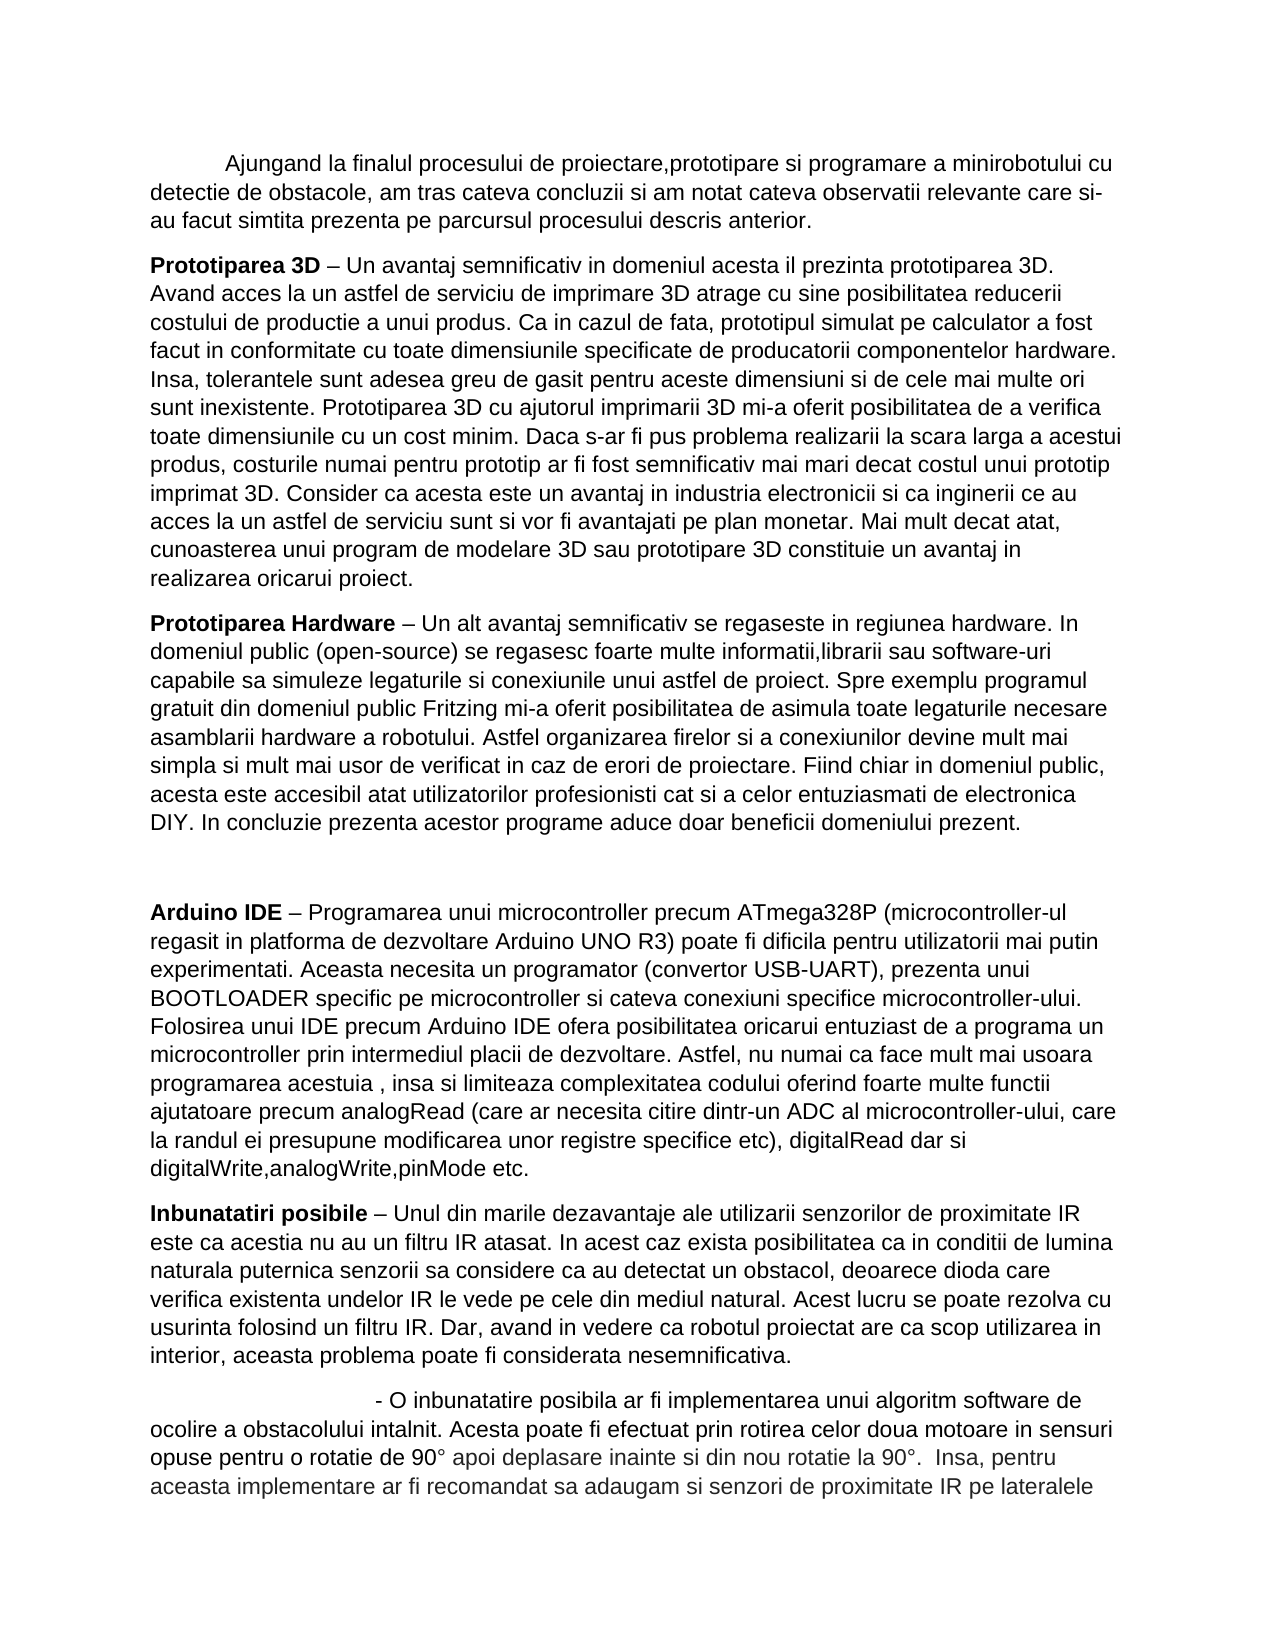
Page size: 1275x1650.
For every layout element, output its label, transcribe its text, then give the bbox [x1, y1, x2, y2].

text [150, 1387, 1125, 1499]
text Ajungand la finalul procesului de proiectare,prototipare si programare a minirobotului cu detectie de obstacole, am tras cateva concluzii si am notat cateva observatii relevante care si-au facut simtita prezenta pe parcursul procesului descris anterior. [150, 150, 1125, 233]
text Prototiparea 3D – Un avantaj semnificativ in domeniul acesta il prezinta prototiparea 3D. Avand acces la un astfel de serviciu de imprimare 3D atrage cu sine posibilitatea reducerii costului de productie a unui produs. Ca in cazul de fata, prototipul simulat pe calculator a fost facut in conformitate cu toate dimensiunile specificate de producatorii componentelor hardware. Insa, tolerantele sunt adesea greu de gasit pentru aceste dimensiuni si de cele mai multe ori sunt inexistente. Prototiparea 3D cu ajutorul imprimarii 3D mi-a oferit posibilitatea de a verifica toate dimensiunile cu un cost minim. Daca s-ar fi pus problema realizarii la scara larga a acestui produs, costurile numai pentru prototip ar fi fost semnificativ mai mari decat costul unui prototip imprimat 3D. Consider ca acesta este un avantaj in industria electronicii si ca inginerii ce au acces la un astfel de serviciu sunt si vor fi avantajati pe plan monetar. Mai mult decat atat, cunoasterea unui program de modelare 3D sau prototipare 3D constituie un avantaj in realizarea oricarui proiect. [150, 252, 1125, 591]
text Inbunatatiri posibile – Unul din marile dezavantaje ale utilizarii senzorilor de proximitate IR este ca acestia nu au un filtru IR atasat. In acest caz exista posibilitatea ca in conditii de lumina naturala puternica senzorii sa considere ca au detectat un obstacol, deoarece dioda care verifica existenta undelor IR le vede pe cele din mediul natural. Acest lucru se poate rezolva cu usurinta folosind un filtru IR. Dar, avand in vedere ca robotul proiectat are ca scop utilizarea in interior, aceasta problema poate fi considerata nesemnificativa. [150, 1200, 1125, 1369]
text Arduino IDE – Programarea unui microcontroller precum ATmega328P (microcontroller-ul regasit in platforma de dezvoltare Arduino UNO R3) poate fi dificila pentru utilizatorii mai putin experimentati. Aceasta necesita un programator (convertor USB-UART), prezenta unui BOOTLOADER specific pe microcontroller si cateva conexiuni specifice microcontroller-ului. Folosirea unui IDE precum Arduino IDE ofera posibilitatea oricarui entuziast de a programa un microcontroller prin intermediul placii de dezvoltare. Astfel, nu numai ca face mult mai usoara programarea acestuia , insa si limiteaza complexitatea codului oferind foarte multe functii ajutatoare precum analogRead (care ar necesita citire dintr-un ADC al microcontroller-ului, care la randul ei presupune modificarea unor registre specifice etc), digitalRead dar si digitalWrite,analogWrite,pinMode etc. [150, 899, 1125, 1181]
text Prototiparea Hardware – Un alt avantaj semnificativ se regaseste in regiunea hardware. In domeniul public (open-source) se regasesc foarte multe informatii,librarii sau software-uri capabile sa simuleze legaturile si conexiunile unui astfel de proiect. Spre exemplu programul gratuit din domeniul public Fritzing mi-a oferit posibilitatea de asimula toate legaturile necesare asamblarii hardware a robotului. Astfel organizarea firelor si a conexiunilor devine mult mai simpla si mult mai usor de verificat in caz de erori de proiectare. Fiind chiar in domeniul public, acesta este accesibil atat utilizatorilor profesionisti cat si a celor entuziasmati de electronica DIY. In concluzie prezenta acestor programe aduce doar beneficii domeniului prezent. [150, 610, 1125, 835]
